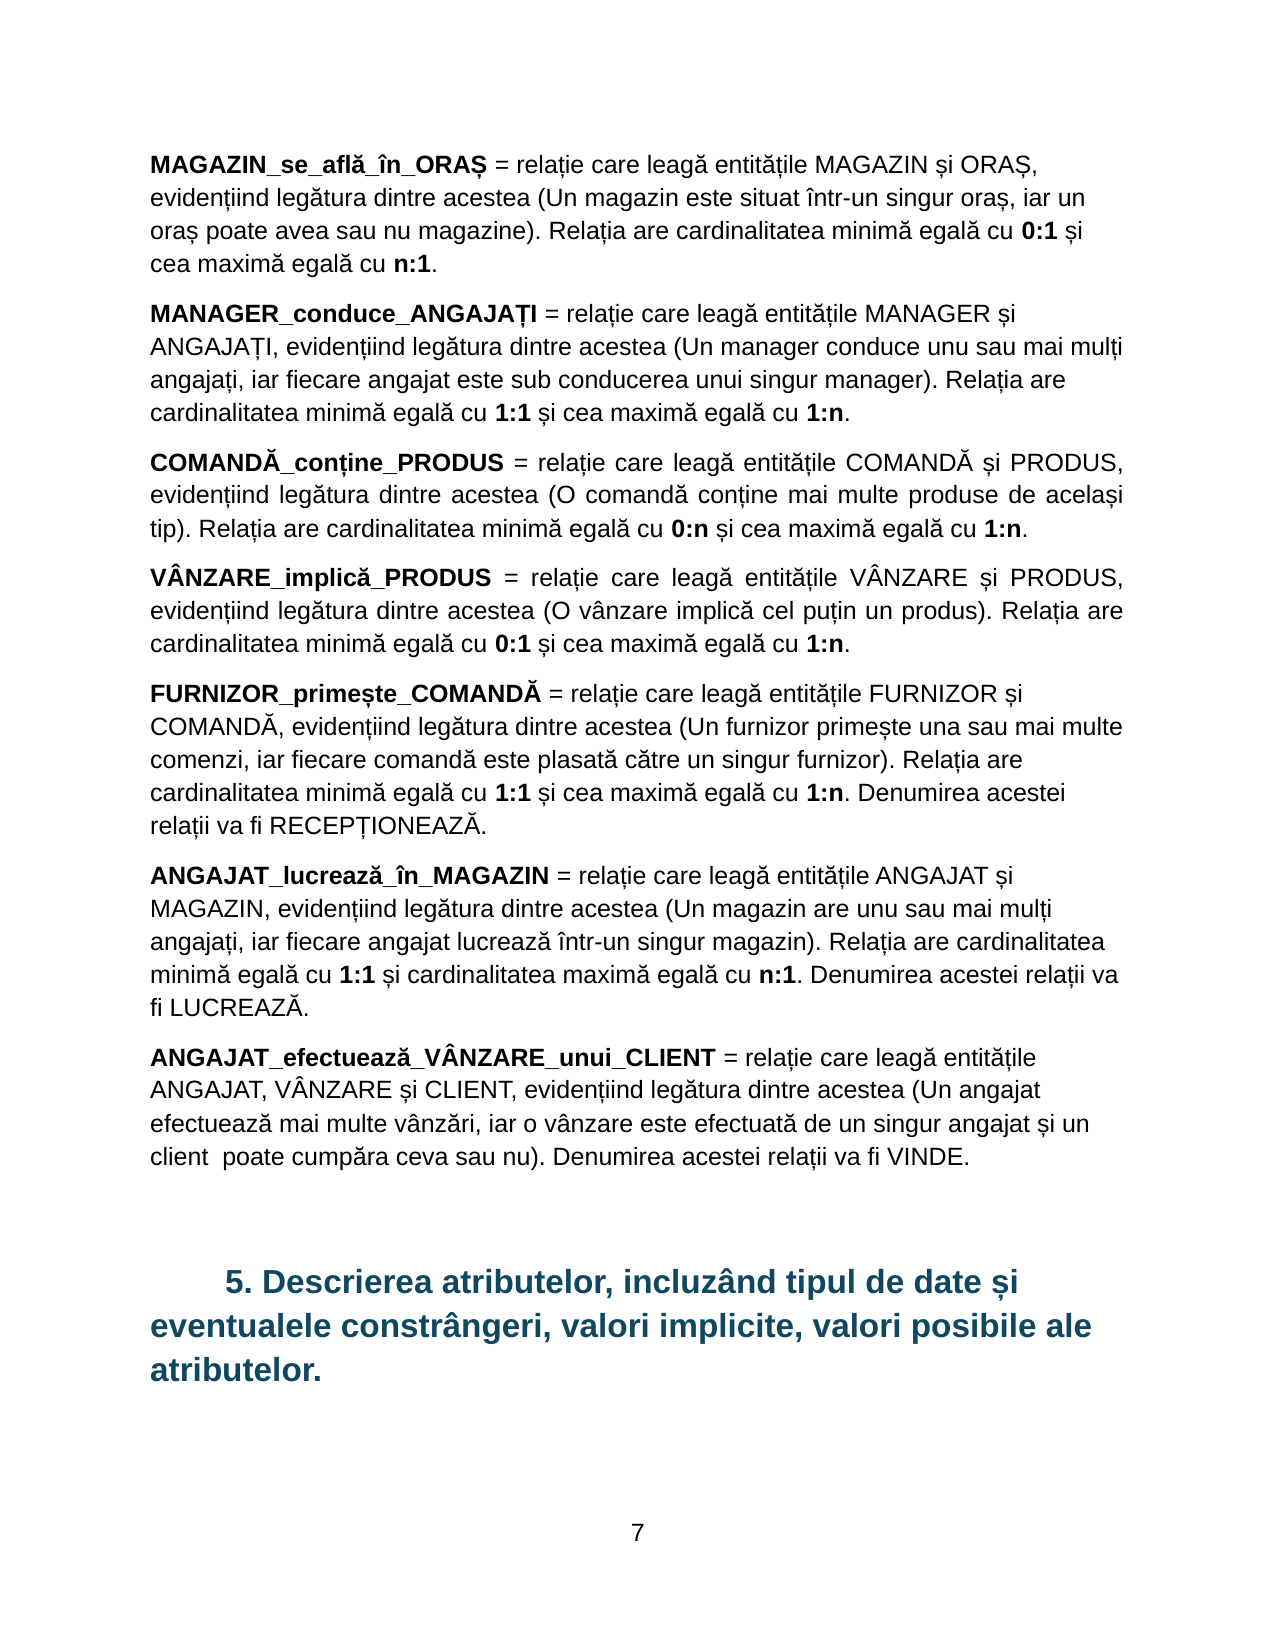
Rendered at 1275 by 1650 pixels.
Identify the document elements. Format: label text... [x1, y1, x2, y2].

text FURNIZOR_primește_COMANDĂ = relație care leagă entitățile FURNIZOR și COMANDĂ, evidențiind legătura dintre acestea (Un furnizor primește una sau mai multe comenzi, iar fiecare comandă este plasată către un singur furnizor). Relația are cardinalitatea minimă egală cu 1:1 și cea maximă egală cu 1:n. Denumirea acestei relații va fi RECEPȚIONEAZĂ. [150, 679, 1125, 840]
text MAGAZIN_se_află_în_ORAȘ = relație care leagă entitățile MAGAZIN și ORAȘ, evidențiind legătura dintre acestea (Un magazin este situat într-un singur oraș, iar un oraș poate avea sau nu magazine). Relația are cardinalitatea minimă egală cu 0:1 și cea maximă egală cu n:1. [150, 150, 1125, 278]
text ANGAJAT_efectuează_VÂNZARE_unui_CLIENT = relație care leagă entitățile ANGAJAT, VÂNZARE și CLIENT, evidențiind legătura dintre acestea (Un angajat efectuează mai multe vânzări, iar o vânzare este efectuată de un singur angajat și un client poate cumpăra ceva sau nu). Denumirea acestei relații va fi VINDE. [150, 1042, 1125, 1170]
text COMANDĂ_conține_PRODUS = relație care leagă entitățile COMANDĂ și PRODUS, evidențiind legătura dintre acestea (O comandă conține mai multe produse de același tip). Relația are cardinalitatea minimă egală cu 0:n și cea maximă egală cu 1:n. [150, 447, 1125, 542]
subtitle 5. Descrierea atributelor, incluzând tipul de date și eventualele constrângeri, valori implicite, valori posibile ale atributelor. [150, 1262, 1125, 1388]
text VÂNZARE_implică_PRODUS = relație care leagă entitățile VÂNZARE și PRODUS, evidențiind legătura dintre acestea (O vânzare implică cel puțin un produs). Relația are cardinalitatea minimă egală cu 0:1 și cea maximă egală cu 1:n. [150, 563, 1125, 658]
text ANGAJAT_lucrează_în_MAGAZIN = relație care leagă entitățile ANGAJAT și MAGAZIN, evidențiind legătura dintre acestea (Un magazin are unu sau mai mulți angajați, iar fiecare angajat lucrează într-un singur magazin). Relația are cardinalitatea minimă egală cu 1:1 și cardinalitatea maximă egală cu n:1. Denumirea acestei relații va fi LUCREAZĂ. [150, 861, 1125, 1022]
text MANAGER_conduce_ANGAJAȚI = relație care leagă entitățile MANAGER și ANGAJAȚI, evidențiind legătura dintre acestea (Un manager conduce unu sau mai mulți angajați, iar fiecare angajat este sub conducerea unui singur manager). Relația are cardinalitatea minimă egală cu 1:1 și cea maximă egală cu 1:n. [150, 299, 1125, 427]
